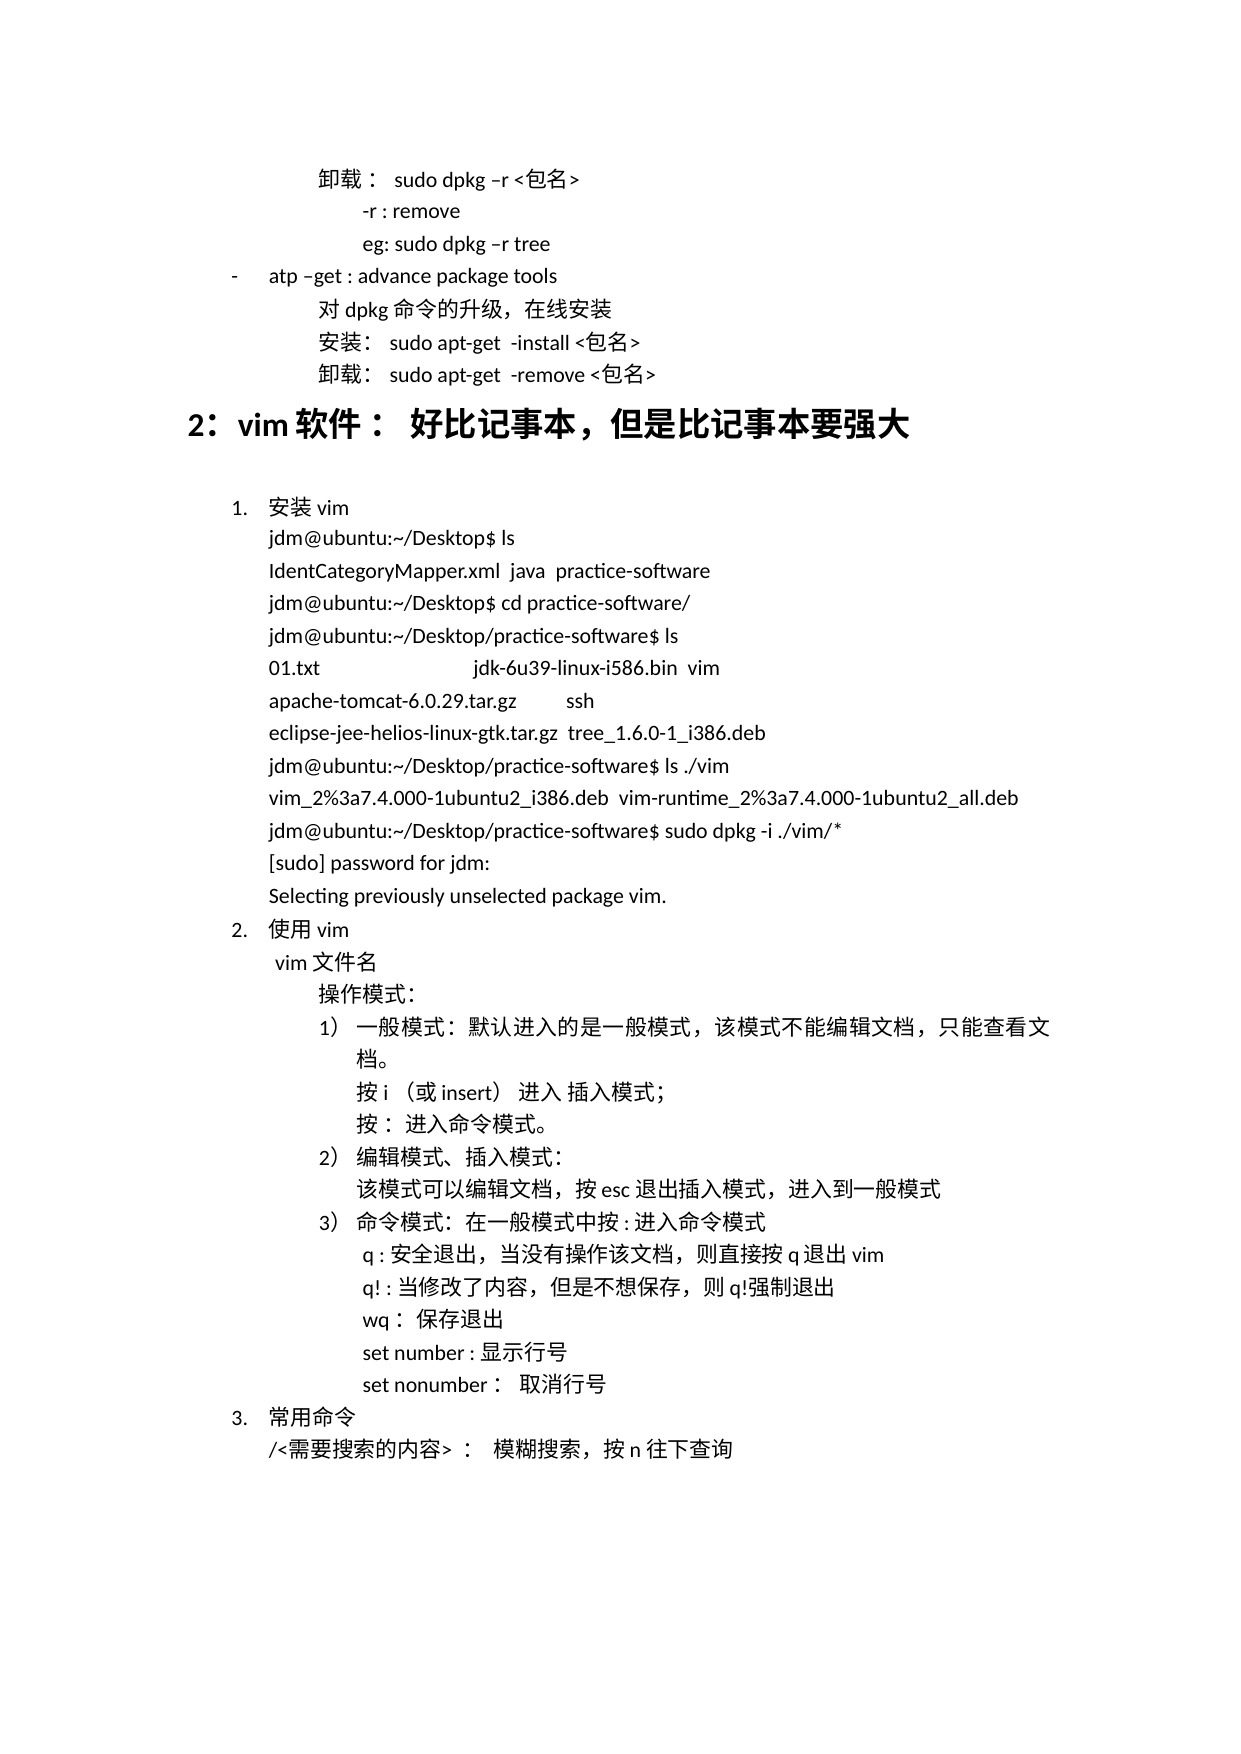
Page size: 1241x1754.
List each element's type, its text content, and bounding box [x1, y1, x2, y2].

list 编辑模式、插入模式： [319, 1139, 1053, 1172]
text 按 ：进入命令模式。 [356, 1107, 1053, 1139]
text -r : remove [187, 194, 1053, 227]
text IdentCategoryMapper.xml java practice-software [269, 554, 1053, 587]
text 卸载： sudo apt-get -remove <包名> [319, 357, 1053, 389]
text q : 安全退出，当没有操作该文档，则直接按q退出vim [362, 1237, 1053, 1269]
text q! : 当修改了内容，但是不想保存，则q!强制退出 [362, 1269, 1053, 1302]
list 命令模式：在一般模式中按 : 进入命令模式 [319, 1204, 1053, 1237]
list 安装vim [231, 489, 1053, 522]
text jdm@ubuntu:~/Desktop$ cd practice-software/ [269, 587, 1053, 619]
text [sudo] password for jdm: [269, 847, 1053, 879]
text set number : 显示行号 [362, 1334, 1053, 1367]
text set nonumber ： 取消行号 [362, 1367, 1053, 1399]
list 一般模式：默认进入的是一般模式，该模式不能编辑文档，只能查看文档。 [319, 1009, 1053, 1074]
text 安装： sudo apt-get -install <包名> [319, 324, 1053, 357]
text 对dpkg 命令的升级，在线安装 [319, 292, 1053, 324]
text 该模式可以编辑文档，按esc 退出插入模式，进入到一般模式 [356, 1172, 1053, 1204]
text 操作模式： [319, 977, 1053, 1009]
text apache-tomcat-6.0.29.tar.gz ssh [269, 684, 1053, 717]
list 常用命令 [231, 1399, 1053, 1432]
text jdm@ubuntu:~/Desktop/practice-software$ ls ./vim [269, 749, 1053, 782]
text vim_2%3a7.4.000-1ubuntu2_i386.deb vim-runtime_2%3a7.4.000-1ubuntu2_all.deb [269, 782, 1053, 814]
text eclipse-jee-helios-linux-gtk.tar.gz tree_1.6.0-1_i386.deb [269, 717, 1053, 749]
text jdm@ubuntu:~/Desktop$ ls [269, 522, 1053, 554]
text jdm@ubuntu:~/Desktop/practice-software$ ls [269, 619, 1053, 652]
text wq ：保存退出 [362, 1302, 1053, 1334]
text vim 文件名 [275, 944, 1053, 977]
text 卸载 ： sudo dpkg –r <包名> [187, 162, 1053, 194]
list atp –get : advance package tools [231, 259, 1053, 292]
subtitle 2：vim软件 ： 好比记事本，但是比记事本要强大 [187, 389, 1053, 454]
text /<需要搜索的内容> ： 模糊搜索，按n 往下查询 [269, 1432, 1053, 1464]
list 使用vim [231, 912, 1053, 944]
text Selecting previously unselected package vim. [269, 879, 1053, 912]
text 01.txt jdk-6u39-linux-i586.bin vim [269, 652, 1053, 684]
text jdm@ubuntu:~/Desktop/practice-software$ sudo dpkg -i ./vim/* [269, 814, 1053, 847]
text 按 i （或insert） 进入 插入模式； [356, 1074, 1053, 1107]
text eg: sudo dpkg –r tree [187, 227, 1053, 259]
